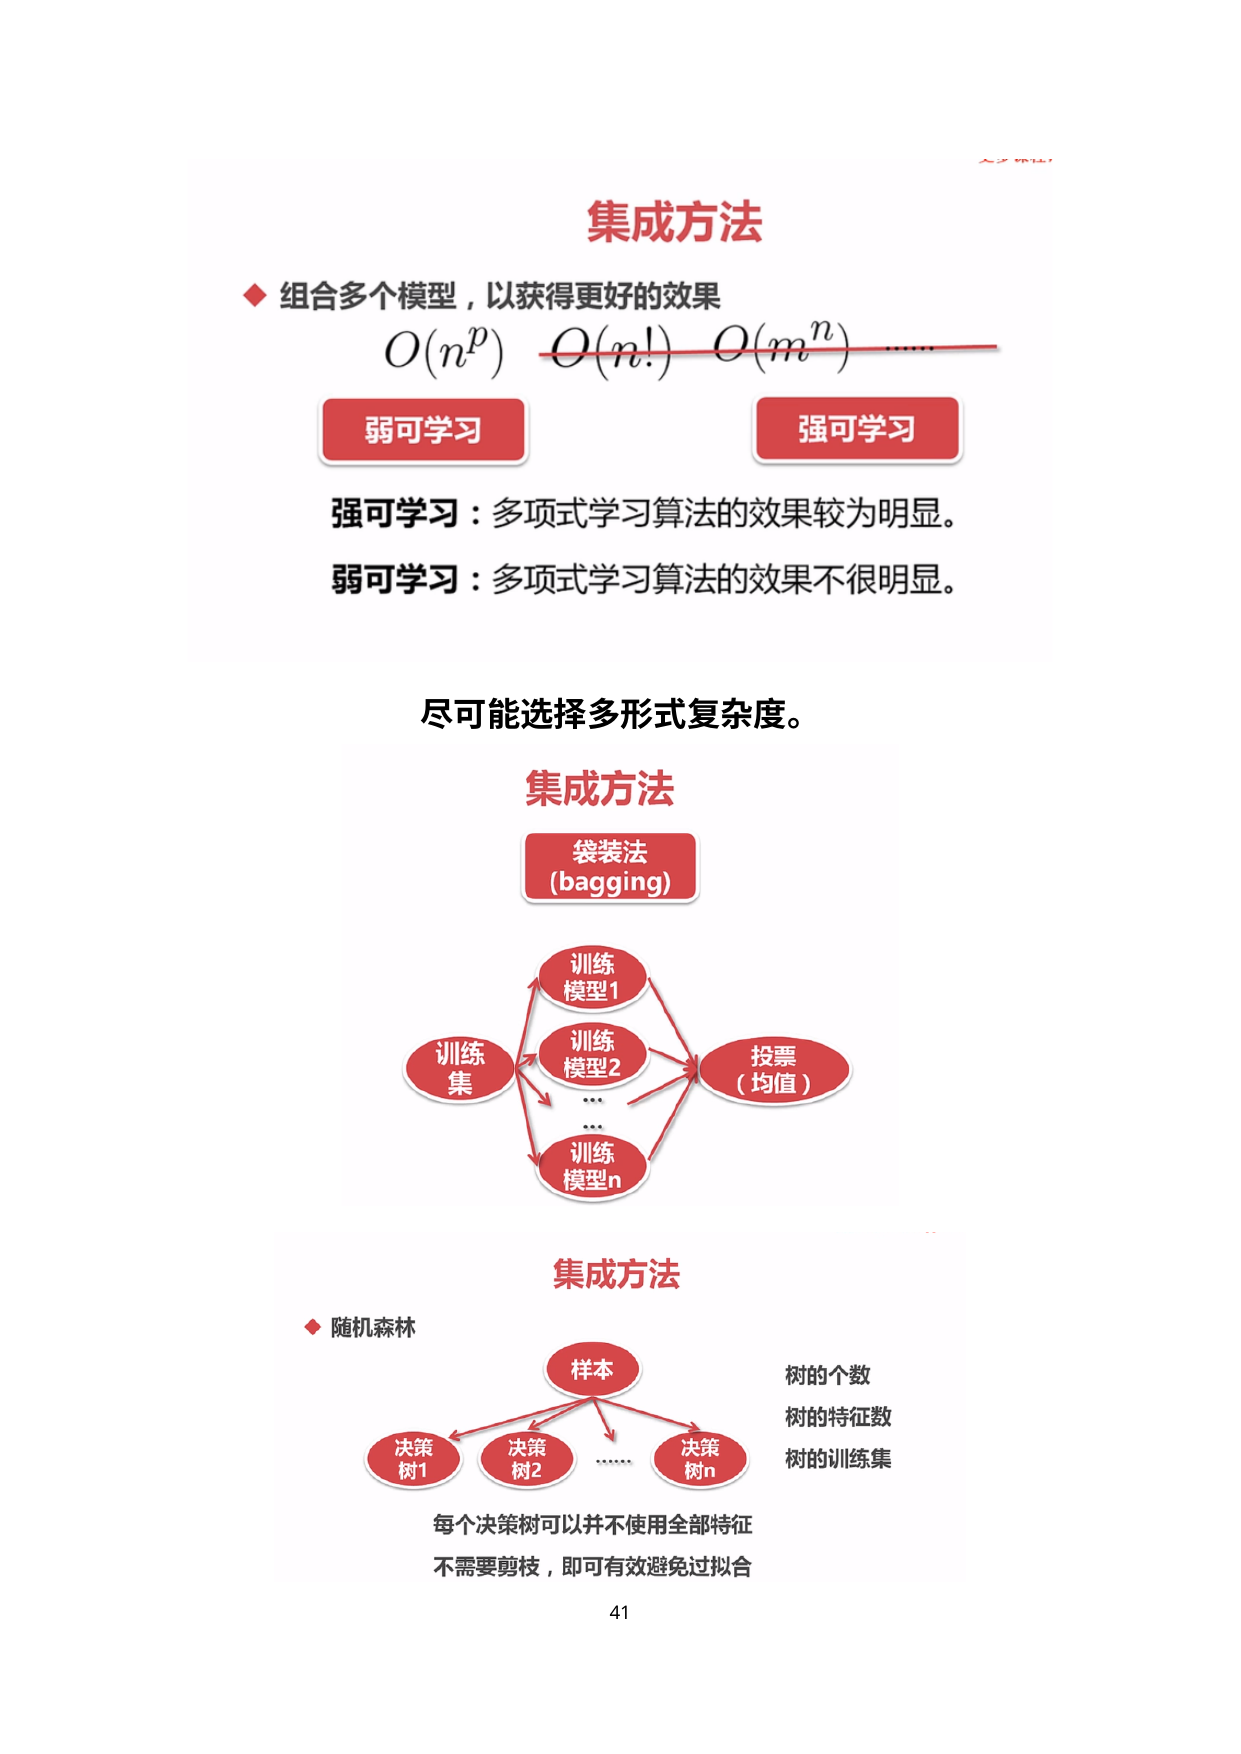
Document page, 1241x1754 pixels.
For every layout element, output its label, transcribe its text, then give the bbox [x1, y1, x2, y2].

text 尽可能选择多形式复杂度。 [187, 680, 1053, 745]
picture [341, 744, 899, 1206]
picture [187, 159, 1053, 662]
picture [274, 1232, 967, 1582]
